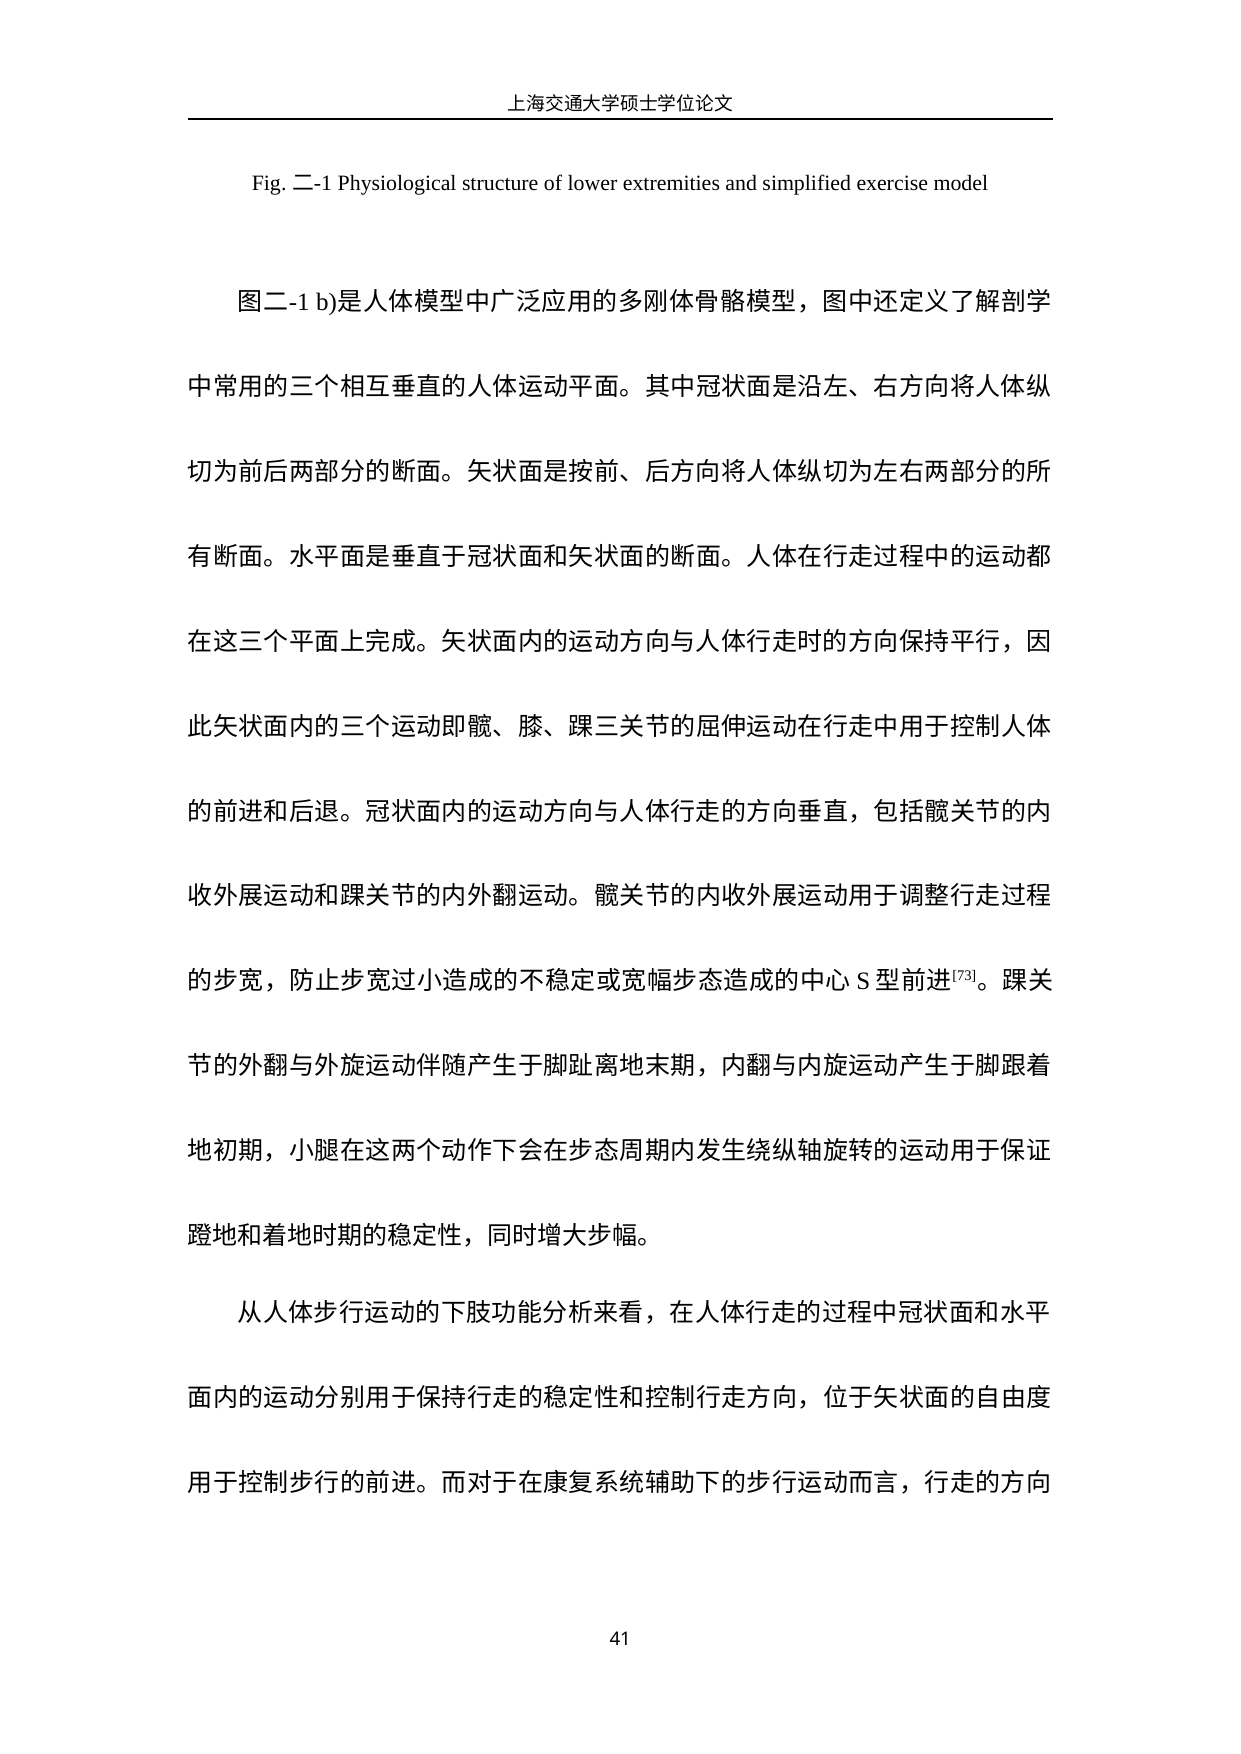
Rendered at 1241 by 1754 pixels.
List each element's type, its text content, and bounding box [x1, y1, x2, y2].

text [187, 1277, 1053, 1514]
text Physiological structure of lower extremities and simplified exercise model [187, 164, 1053, 198]
text 图2-5 b)是人体模型中广泛应用的多刚体骨骼模型，图中还定义了解剖学中常用的三个相互垂直的人体运动平面。其中冠状面是沿左、右方向将人体纵切为前后两部分的断面。矢状面是按前、后方向将人体纵切为左右两部分的所有断面。水平面是垂直于冠状面和矢状面的断面。人体在行走过程中的运动都在这三个平面上完成。矢状面内的运动方向与人体行走时的方向保持平行，因此矢状面内的三个运动即髋、膝、踝三关节的屈伸运动在行走中用于控制人体的前进和后退。冠状面内的运动方向与人体行走的方向垂直，包括髋关节的内收外展运动和踝关节的内外翻运动。髋关节的内收外展运动用于调整行走过程的步宽，防止步宽过小造成的不稳定或宽幅步态造成的中心S型前进[71]。踝关节的外翻与外旋运动伴随产生于脚趾离地末期，内翻与内旋运动产生于脚跟着地初期，小腿在这两个动作下会在步态周期内发生绕纵轴旋转的运动用于保证蹬地和着地时期的稳定性，同时增大步幅。 [187, 266, 1053, 1267]
